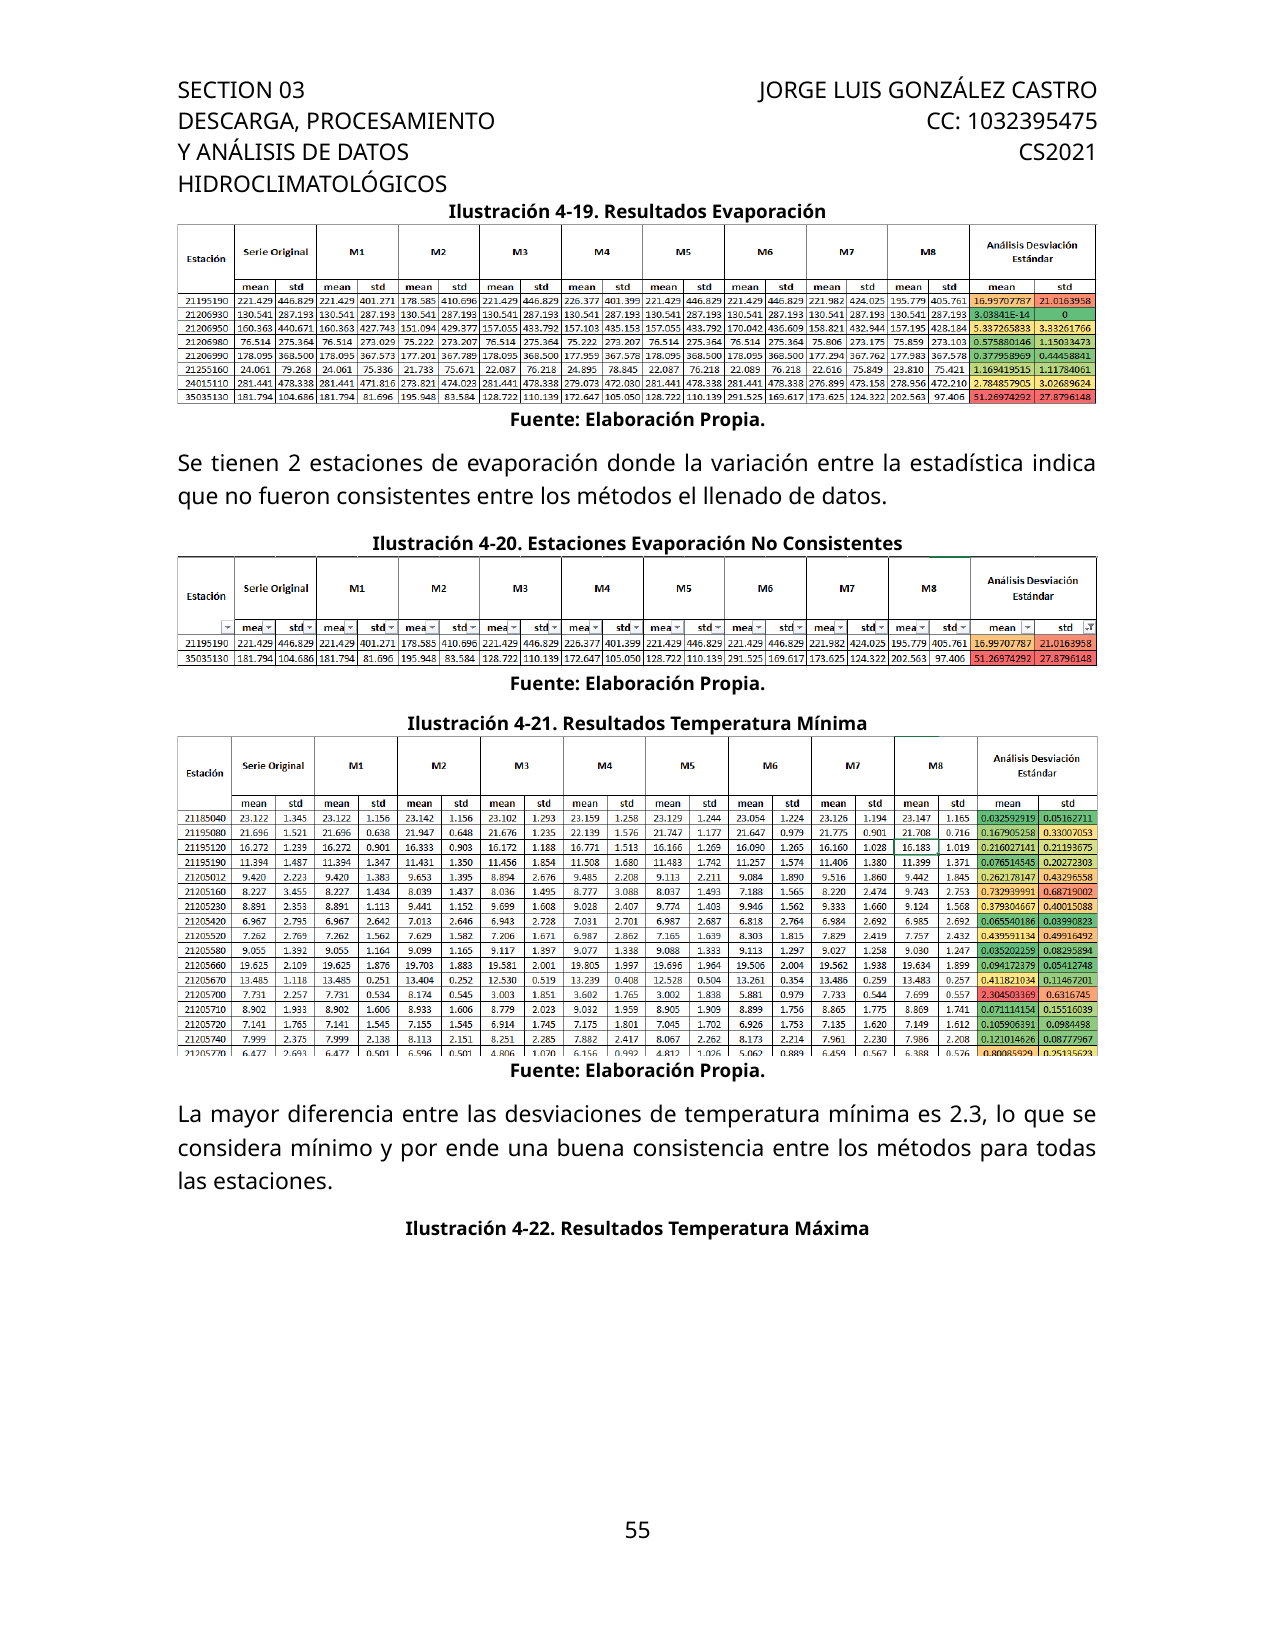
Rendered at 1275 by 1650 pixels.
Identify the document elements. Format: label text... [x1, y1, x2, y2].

text Fuente: Elaboración Propia. [177, 407, 1098, 432]
text Fuente: Elaboración Propia. [177, 670, 1098, 696]
text Fuente: Elaboración Propia. [177, 1058, 1098, 1083]
picture [177, 556, 1098, 668]
picture [177, 224, 1098, 404]
picture [177, 736, 1098, 1056]
text Se tienen 2 estaciones de evaporación donde la variación entre la estadística indica que no fueron consistentes entre los métodos el llenado de datos. [177, 447, 1098, 512]
text La mayor diferencia entre las desviaciones de temperatura mínima es 2.3, lo que se considera mínimo y por ende una buena consistencia entre los métodos para todas las estaciones. [177, 1098, 1098, 1197]
